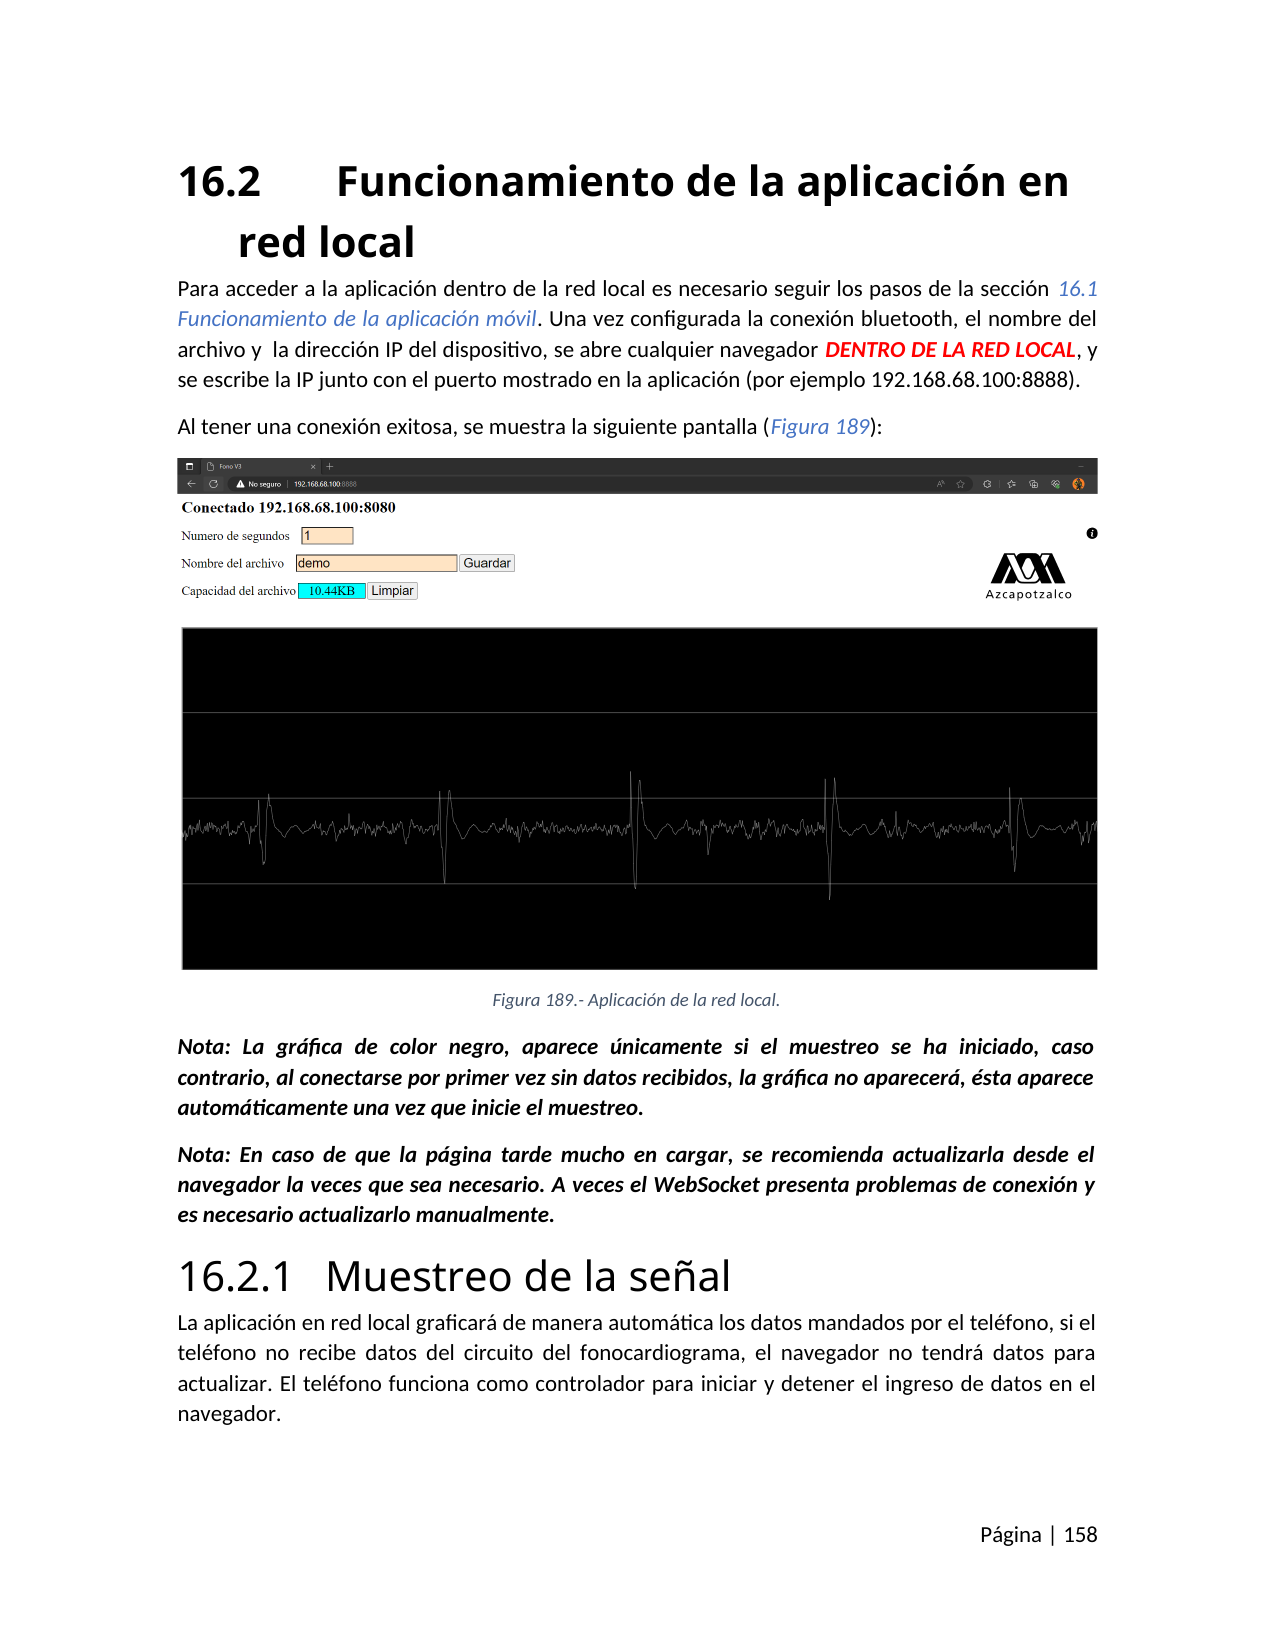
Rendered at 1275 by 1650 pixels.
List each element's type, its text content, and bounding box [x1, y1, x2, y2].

text Nota: En caso de que la página tarde mucho en cargar, se recomienda actualizarla desde el navegador la veces que sea necesario. A veces el WebSocket presenta problemas de conexión y es necesario actualizarlo manualmente. [177, 1140, 1098, 1228]
text Nota: La gráfica de color negro, aparece únicamente si el muestreo se ha iniciado, caso contrario, al conectarse por primer vez sin datos recibidos, la gráfica no aparecerá, ésta aparece automáticamente una vez que inicie el muestreo. [177, 1032, 1098, 1121]
text Al tener una conexión exitosa, se muestra la siguiente pantalla (Figura 189): [177, 412, 1098, 440]
subtitle Muestreo de la señal [177, 1247, 1098, 1304]
subtitle Funcionamiento de la aplicación en red local [177, 152, 1098, 270]
picture [177, 458, 1098, 970]
text Para acceder a la aplicación dentro de la red local es necesario seguir los pasos de la sección 15.1 Funcionamiento de la aplicación móvil. Una vez configurada la conexión bluetooth, el nombre del archivo y la dirección IP del dispositivo, se abre cualquier navegador DENTRO DE LA RED LOCAL, y se escribe la IP junto con el puerto mostrado en la aplicación (por ejemplo 192.168.68.100:8888). [177, 274, 1098, 393]
text La aplicación en red local graficará de manera automática los datos mandados por el teléfono, si el teléfono no recibe datos del circuito del fonocardiograma, el navegador no tendrá datos para actualizar. El teléfono funciona como controlador para iniciar y detener el ingreso de datos en el navegador. [177, 1308, 1098, 1427]
